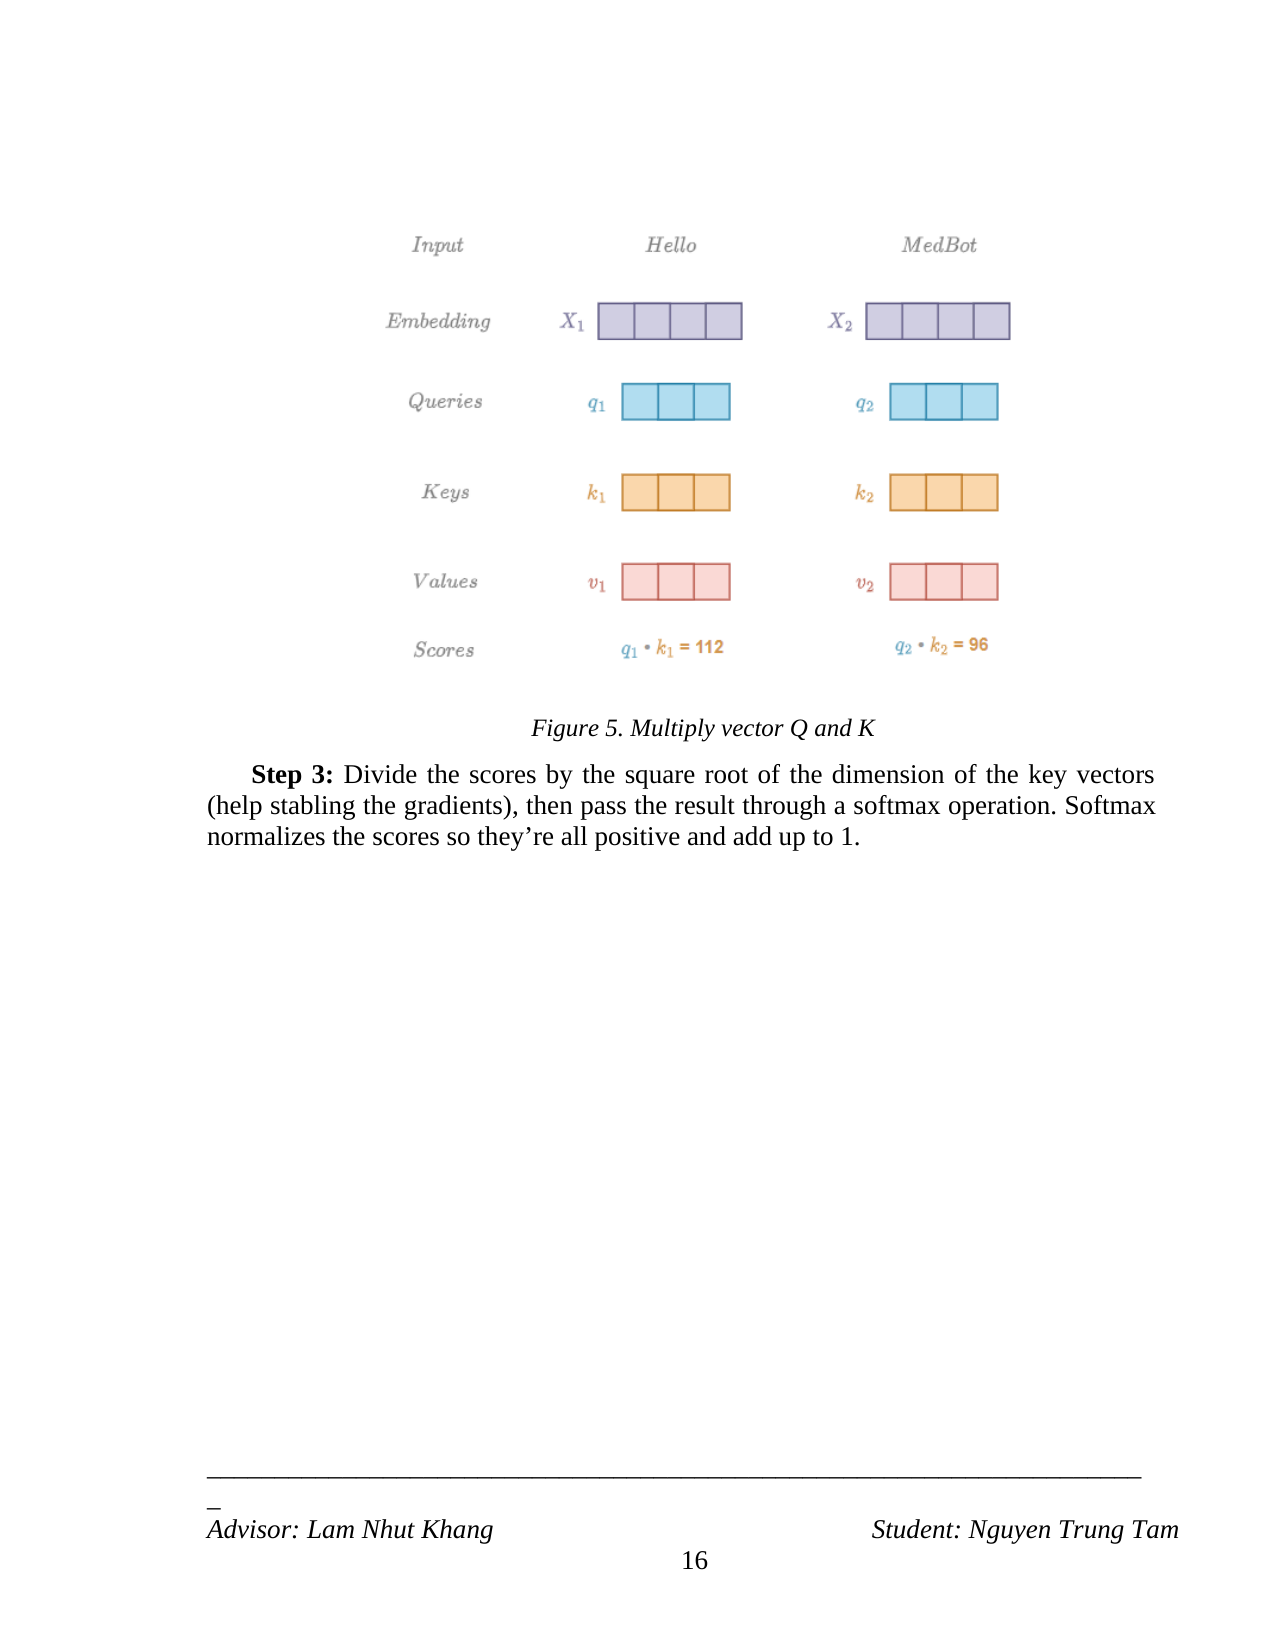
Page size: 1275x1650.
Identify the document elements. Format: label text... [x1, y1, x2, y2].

text Figure 5. Multiply vector Q and K [207, 713, 1157, 741]
picture [320, 177, 1088, 696]
text Step 3: Divide the scores by the square root of the dimension of the key vectors (help stabling the gradients), then pass the result through a softmax operation. Softmax normalizes the scores so they’re all positive and add up to 1. [207, 758, 1157, 851]
